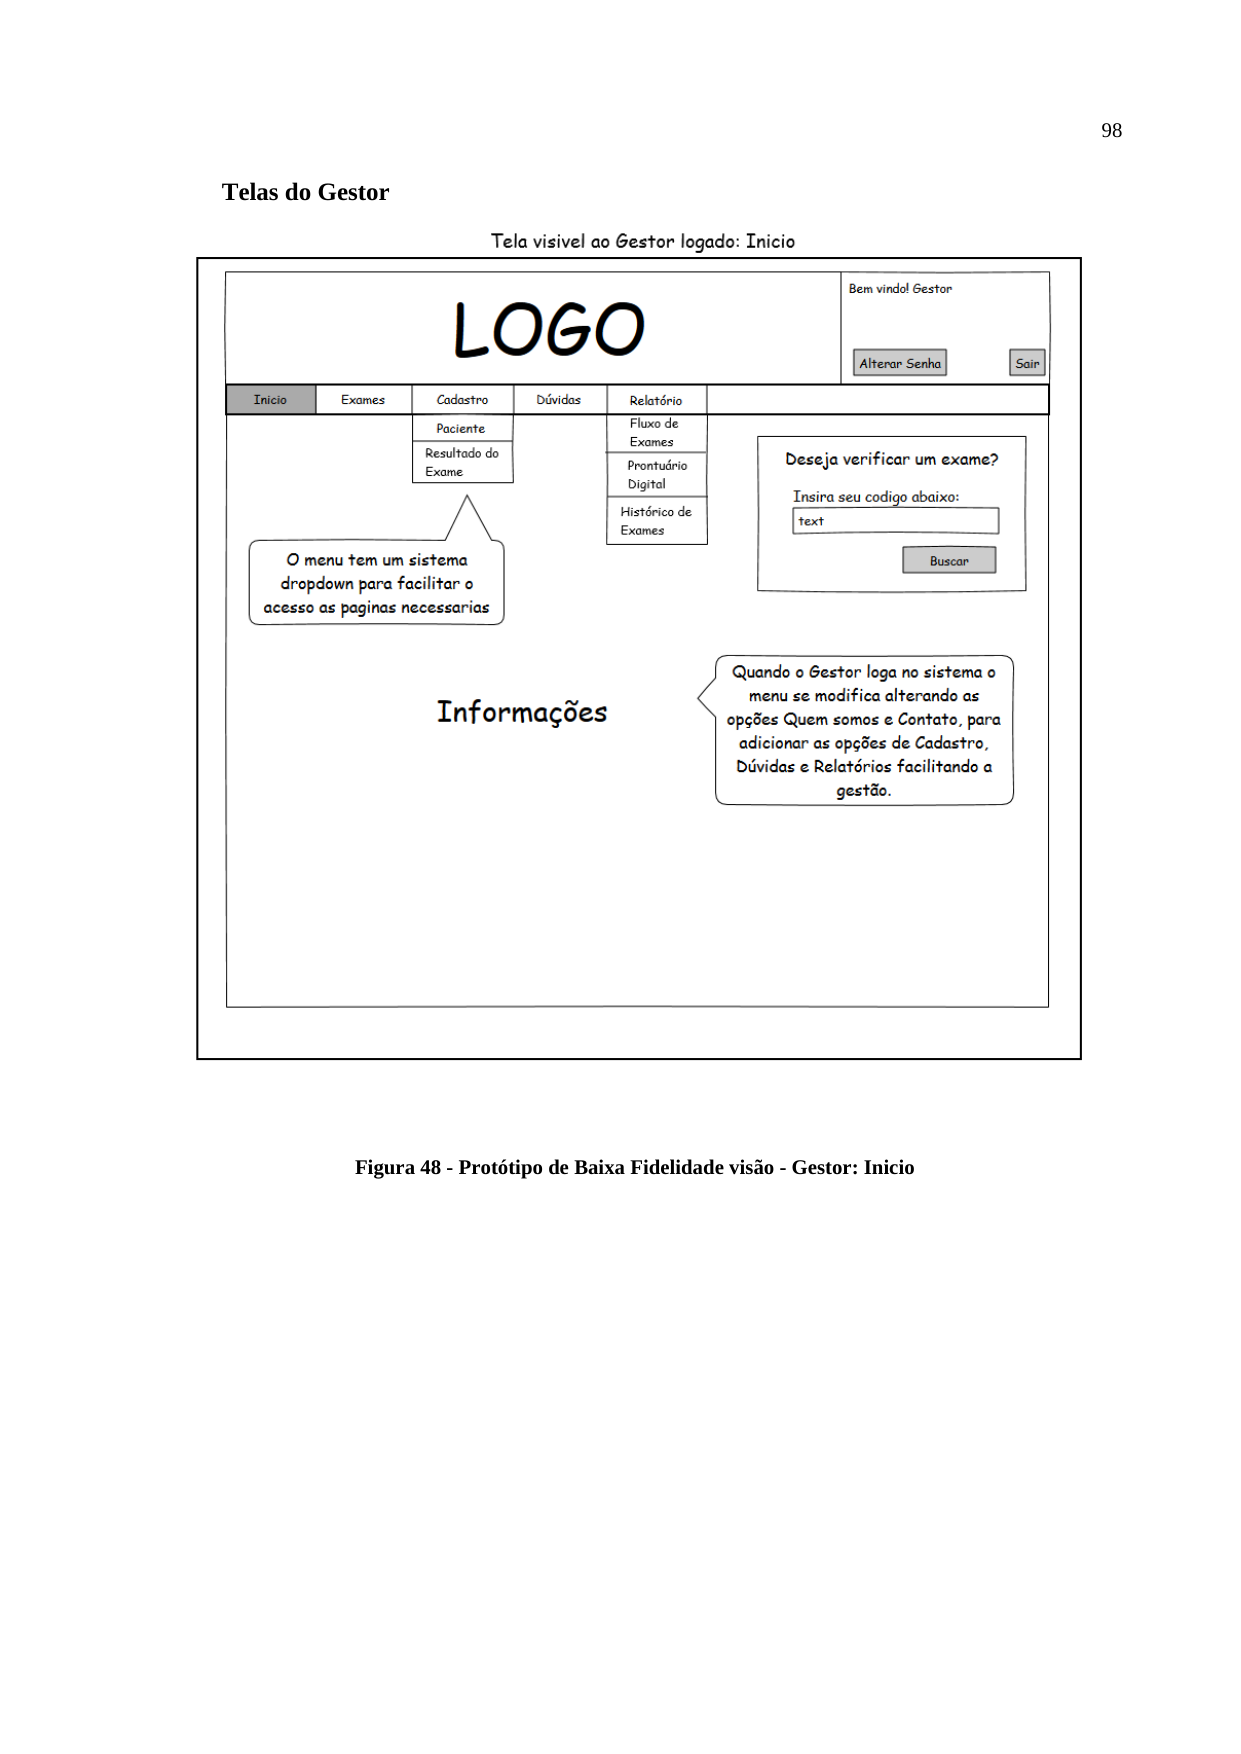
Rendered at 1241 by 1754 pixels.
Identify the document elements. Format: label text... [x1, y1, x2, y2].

text Telas do Gestor [222, 177, 1122, 206]
picture [147, 220, 1122, 1129]
